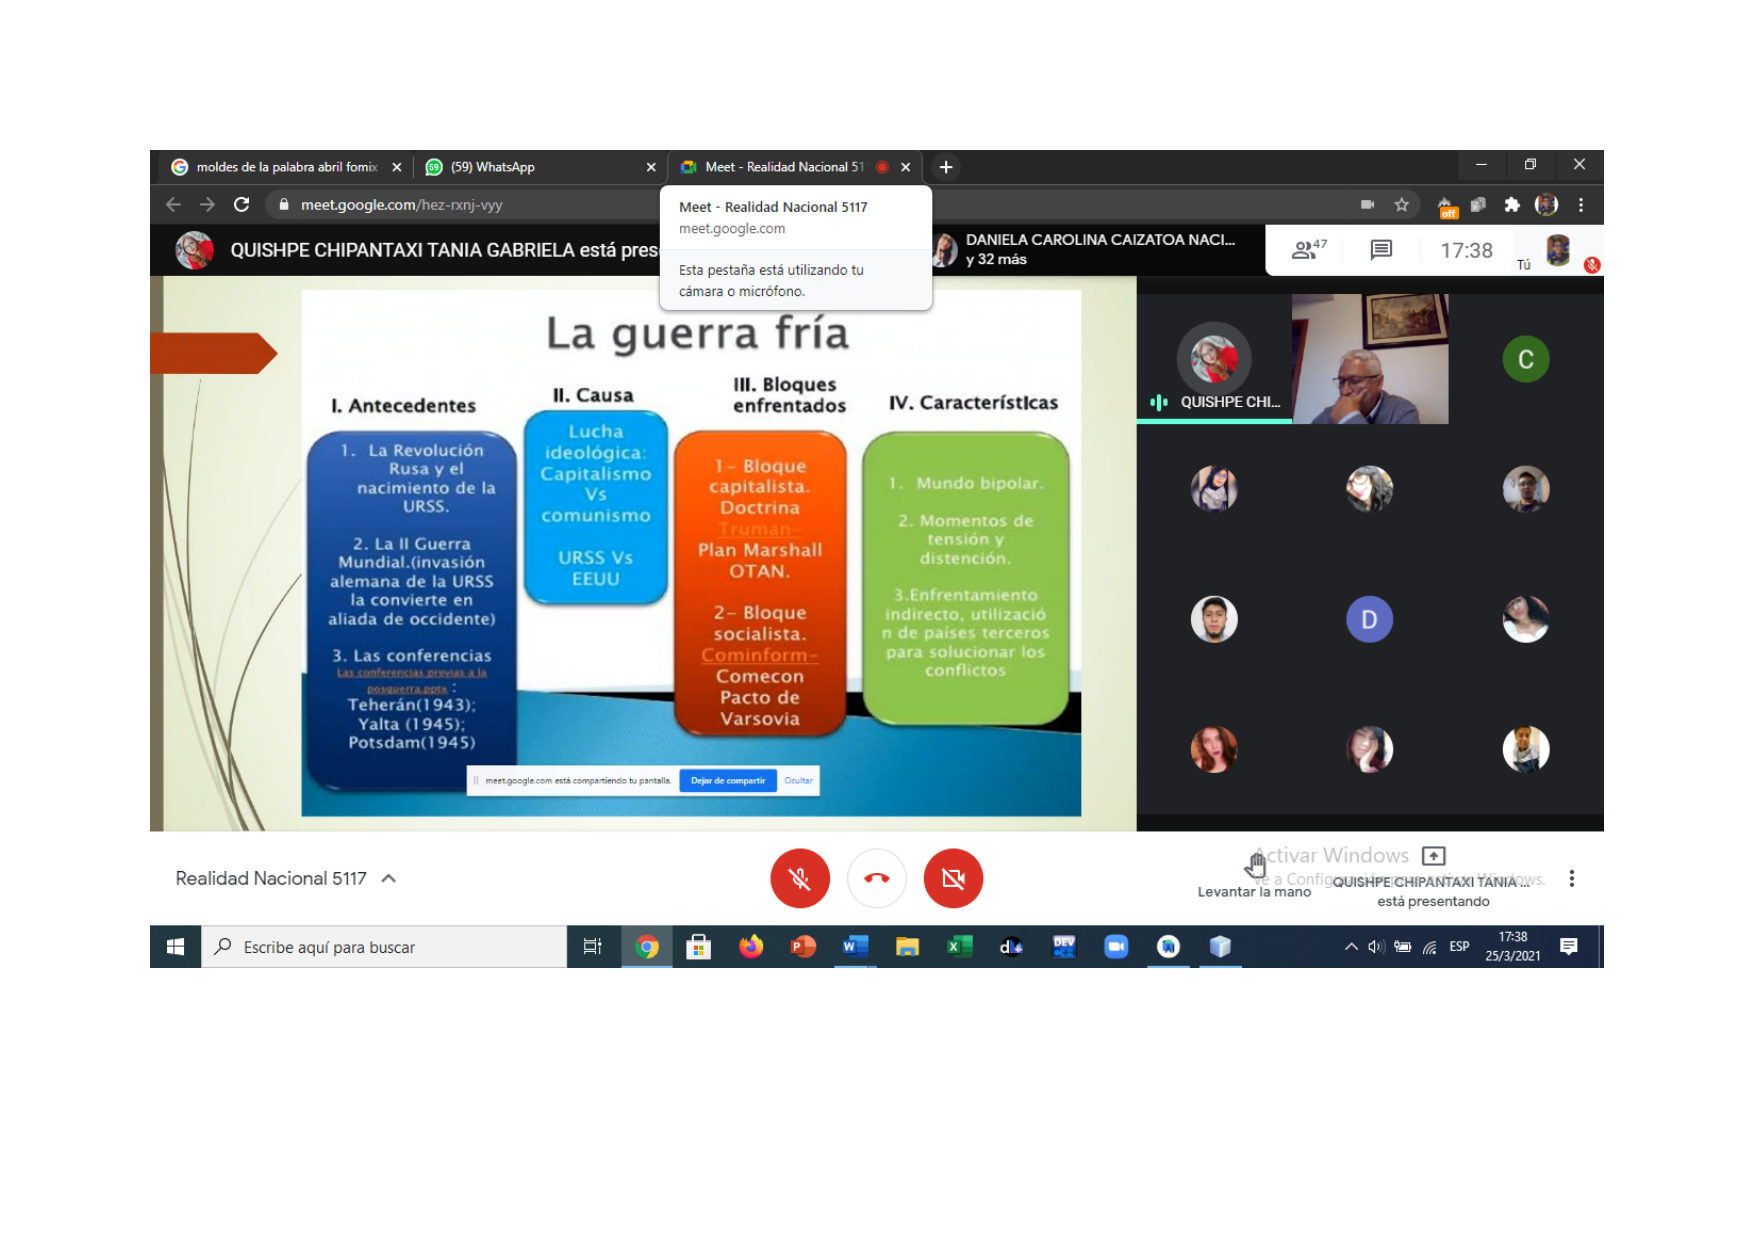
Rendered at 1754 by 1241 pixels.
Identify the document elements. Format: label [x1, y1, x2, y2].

picture [150, 150, 1604, 968]
